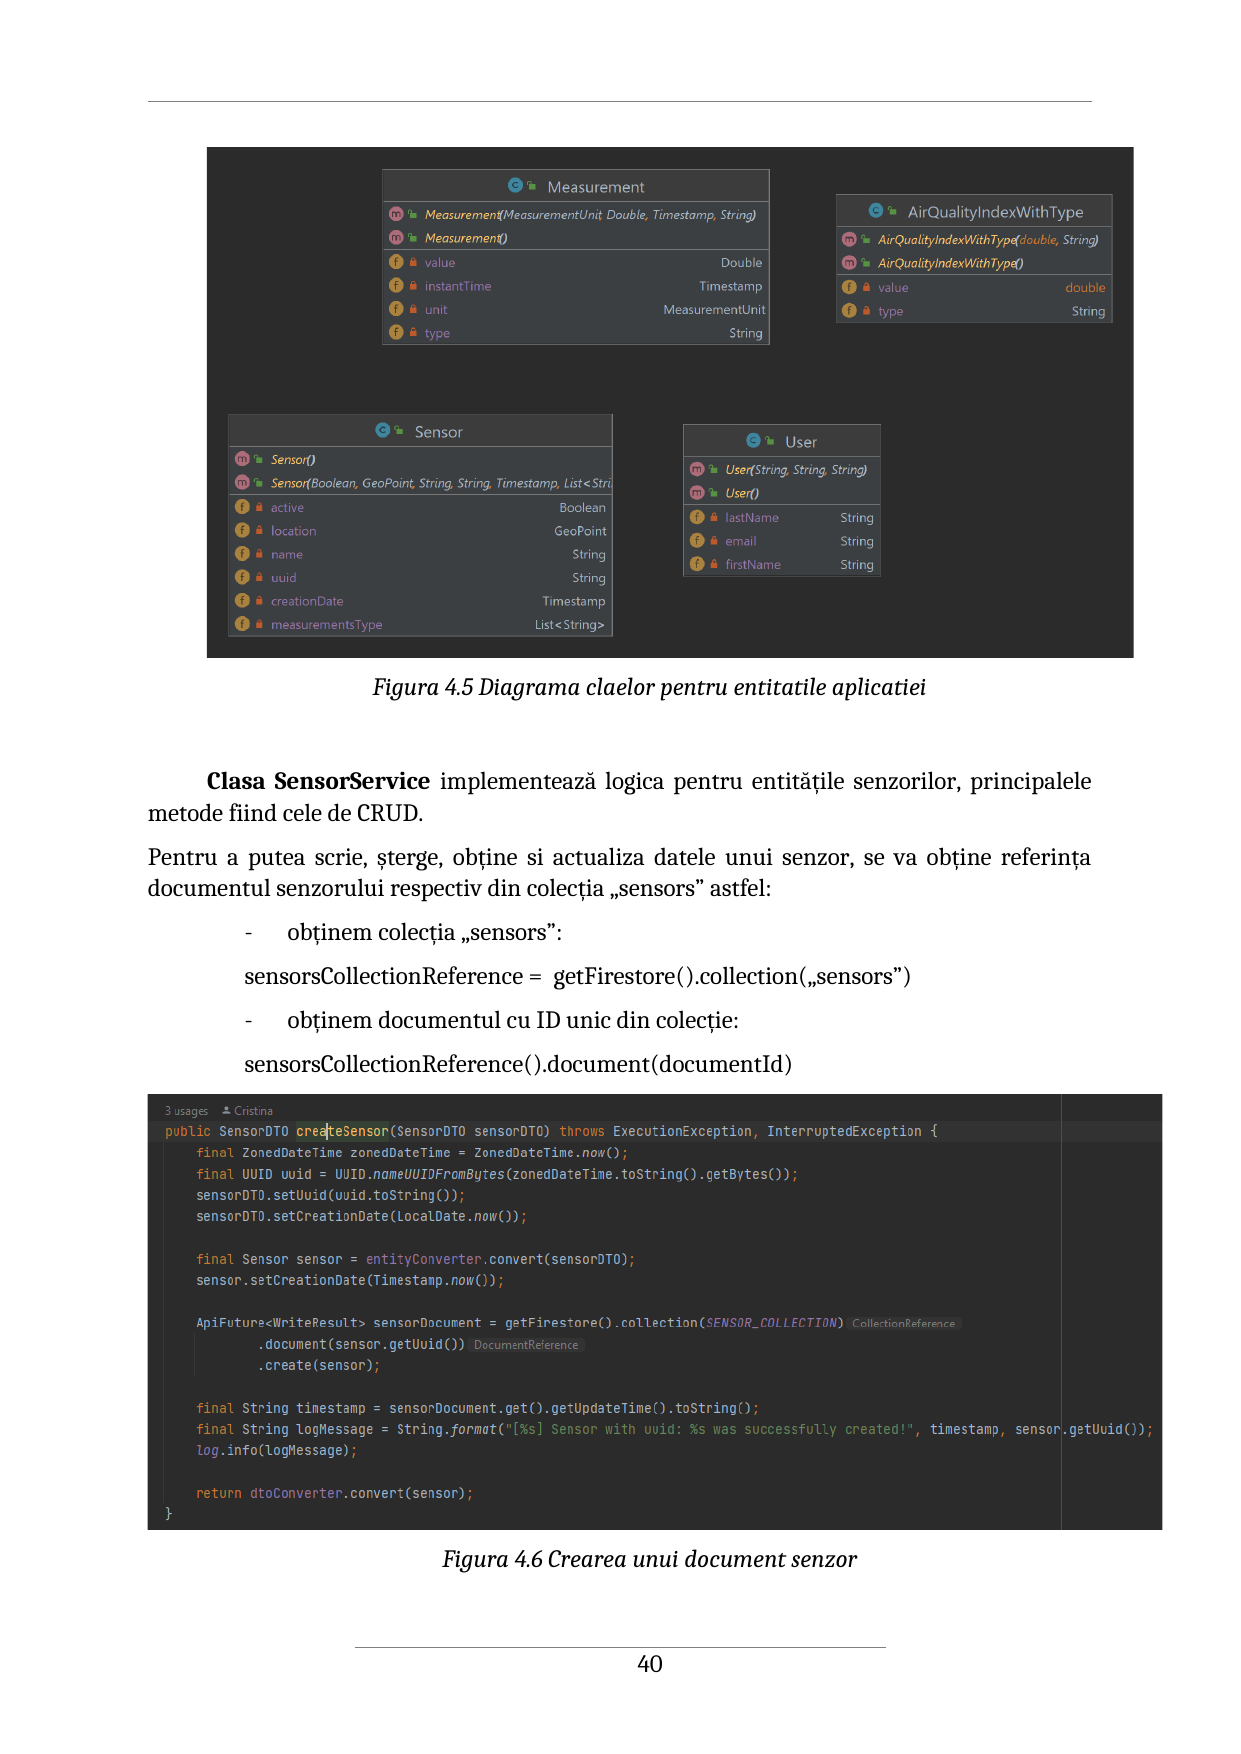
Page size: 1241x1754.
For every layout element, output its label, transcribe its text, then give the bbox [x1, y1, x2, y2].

text Pentru a putea scrie, șterge, obține si actualiza datele unui senzor, se va obține referința documentul senzorului respectiv din colecția „sensors” astfel: [148, 842, 1092, 903]
text sensorsCollectionReference().document(documentId) [244, 1050, 1092, 1079]
text Clasa SensorService implementează logica pentru entitățile senzorilor, principalele metode fiind cele de CRUD. [148, 767, 1092, 827]
picture [206, 147, 1134, 658]
picture [147, 1094, 1163, 1530]
text Figura 4.5 Diagrama claelor pentru entitatile aplicatiei [148, 673, 1092, 702]
list obținem documentul cu ID unic din colecție: [244, 1006, 1092, 1035]
text Figura 4.6 Crearea unui document senzor [148, 1545, 1092, 1573]
list obținem colecția „sensors”: [244, 918, 1092, 947]
text sensorsCollectionReference = getFirestore().collection(„sensors”) [244, 962, 1092, 991]
